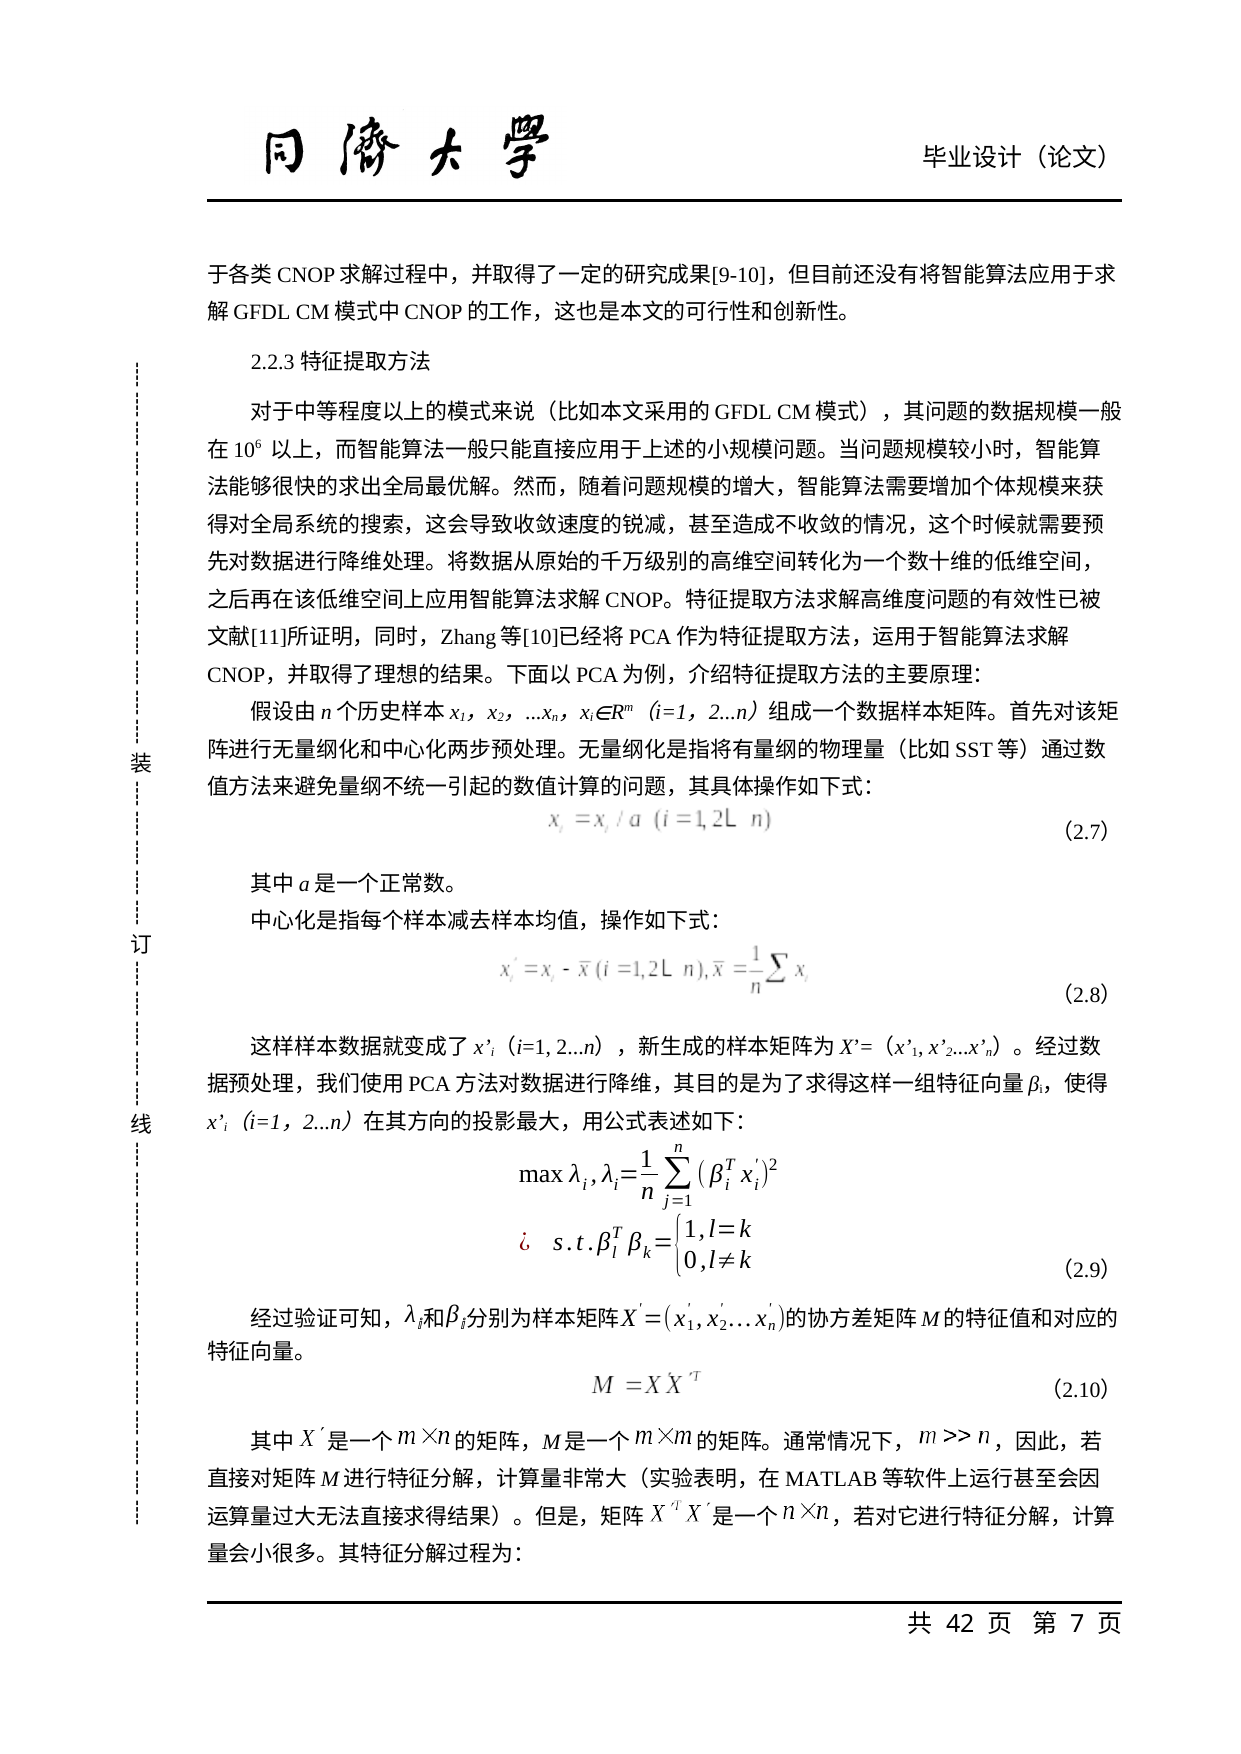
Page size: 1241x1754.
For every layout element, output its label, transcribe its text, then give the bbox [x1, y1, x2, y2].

text （2.9） [207, 1137, 1122, 1283]
picture [244, 106, 567, 185]
text （2.10） [207, 1366, 1122, 1403]
subtitle 2.2.3 特征提取方法 [207, 340, 1122, 377]
text （2.8） [207, 936, 1122, 1008]
text 其中是一个的矩阵，M是一个的矩阵。通常情况下，，因此，若直接对矩阵M进行特征分解，计算量非常大（实验表明，在MATLAB等软件上运行甚至会因运算量过大无法直接求得结果）。但是，矩阵是一个，若对它进行特征分解，计算量会小很多。其特征分解过程为： [207, 1419, 1122, 1569]
text 经过验证可知，和分别为样本矩阵的协方差矩阵M的特征值和对应的特征向量。 [207, 1299, 1122, 1366]
text 这样样本数据就变成了x’i（i=1, 2...n），新生成的样本矩阵为X’=（x’1, x’2...x’n）。经过数据预处理，我们使用PCA方法对数据进行降维，其目的是为了求得这样一组特征向量βi，使得x’i（i=1，2...n）在其方向的投影最大，用公式表述如下： [207, 1024, 1122, 1137]
text 其中a是一个正常数。 [207, 861, 1122, 899]
text （2.7） [207, 802, 1122, 845]
text 中心化是指每个样本减去样本均值，操作如下式： [207, 899, 1122, 936]
text 假设由n个历史样本x1，x2，...xn，xi∈Rm（i=1，2...n）组成一个数据样本矩阵。首先对该矩阵进行无量纲化和中心化两步预处理。无量纲化是指将有量纲的物理量（比如SST等）通过数值方法来避免量纲不统一引起的数值计算的问题，其具体操作如下式： [207, 690, 1122, 802]
text 对于中等程度以上的模式来说（比如本文采用的GFDL CM模式），其问题的数据规模一般在106 以上，而智能算法一般只能直接应用于上述的小规模问题。当问题规模较小时，智能算法能够很快的求出全局最优解。然而，随着问题规模的增大，智能算法需要增加个体规模来获得对全局系统的搜索，这会导致收敛速度的锐减，甚至造成不收敛的情况，这个时候就需要预先对数据进行降维处理。将数据从原始的千万级别的高维空间转化为一个数十维的低维空间，之后再在该低维空间上应用智能算法求解CNOP。特征提取方法求解高维度问题的有效性已被文献[11]所证明，同时，Zhang等[10]已经将PCA作为特征提取方法，运用于智能算法求解CNOP，并取得了理想的结果。下面以PCA为例，介绍特征提取方法的主要原理： [207, 390, 1122, 690]
